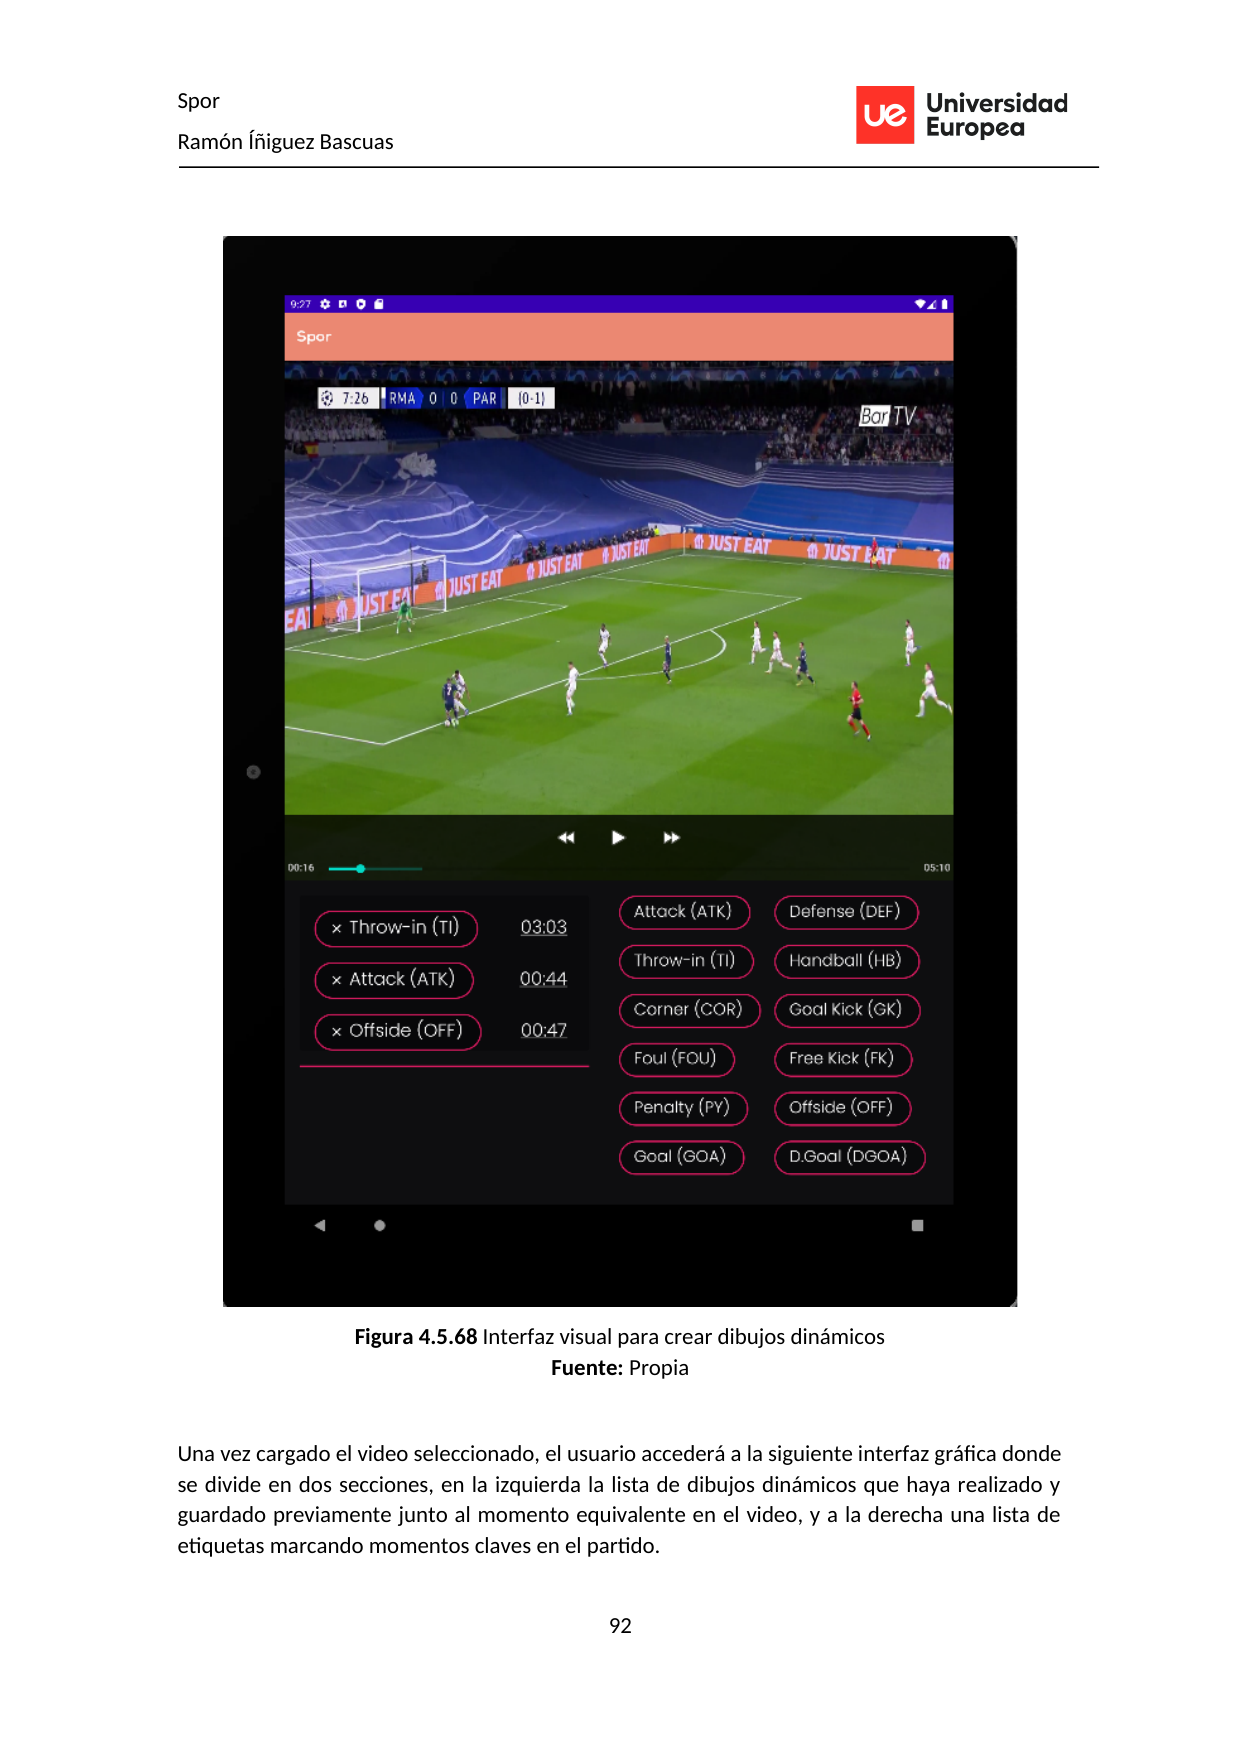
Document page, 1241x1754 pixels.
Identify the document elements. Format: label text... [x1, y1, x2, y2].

picture [223, 236, 1018, 1307]
text Una vez cargado el video seleccionado, el usuario accederá a la siguiente interfaz gráfica donde se divide en dos secciones, en la izquierda la lista de dibujos dinámicos que haya realizado y guardado previamente junto al momento equivalente en el video, y a la derecha una lista de etiquetas marcando momentos claves en el partido. [177, 1439, 1063, 1559]
picture [856, 86, 1068, 144]
